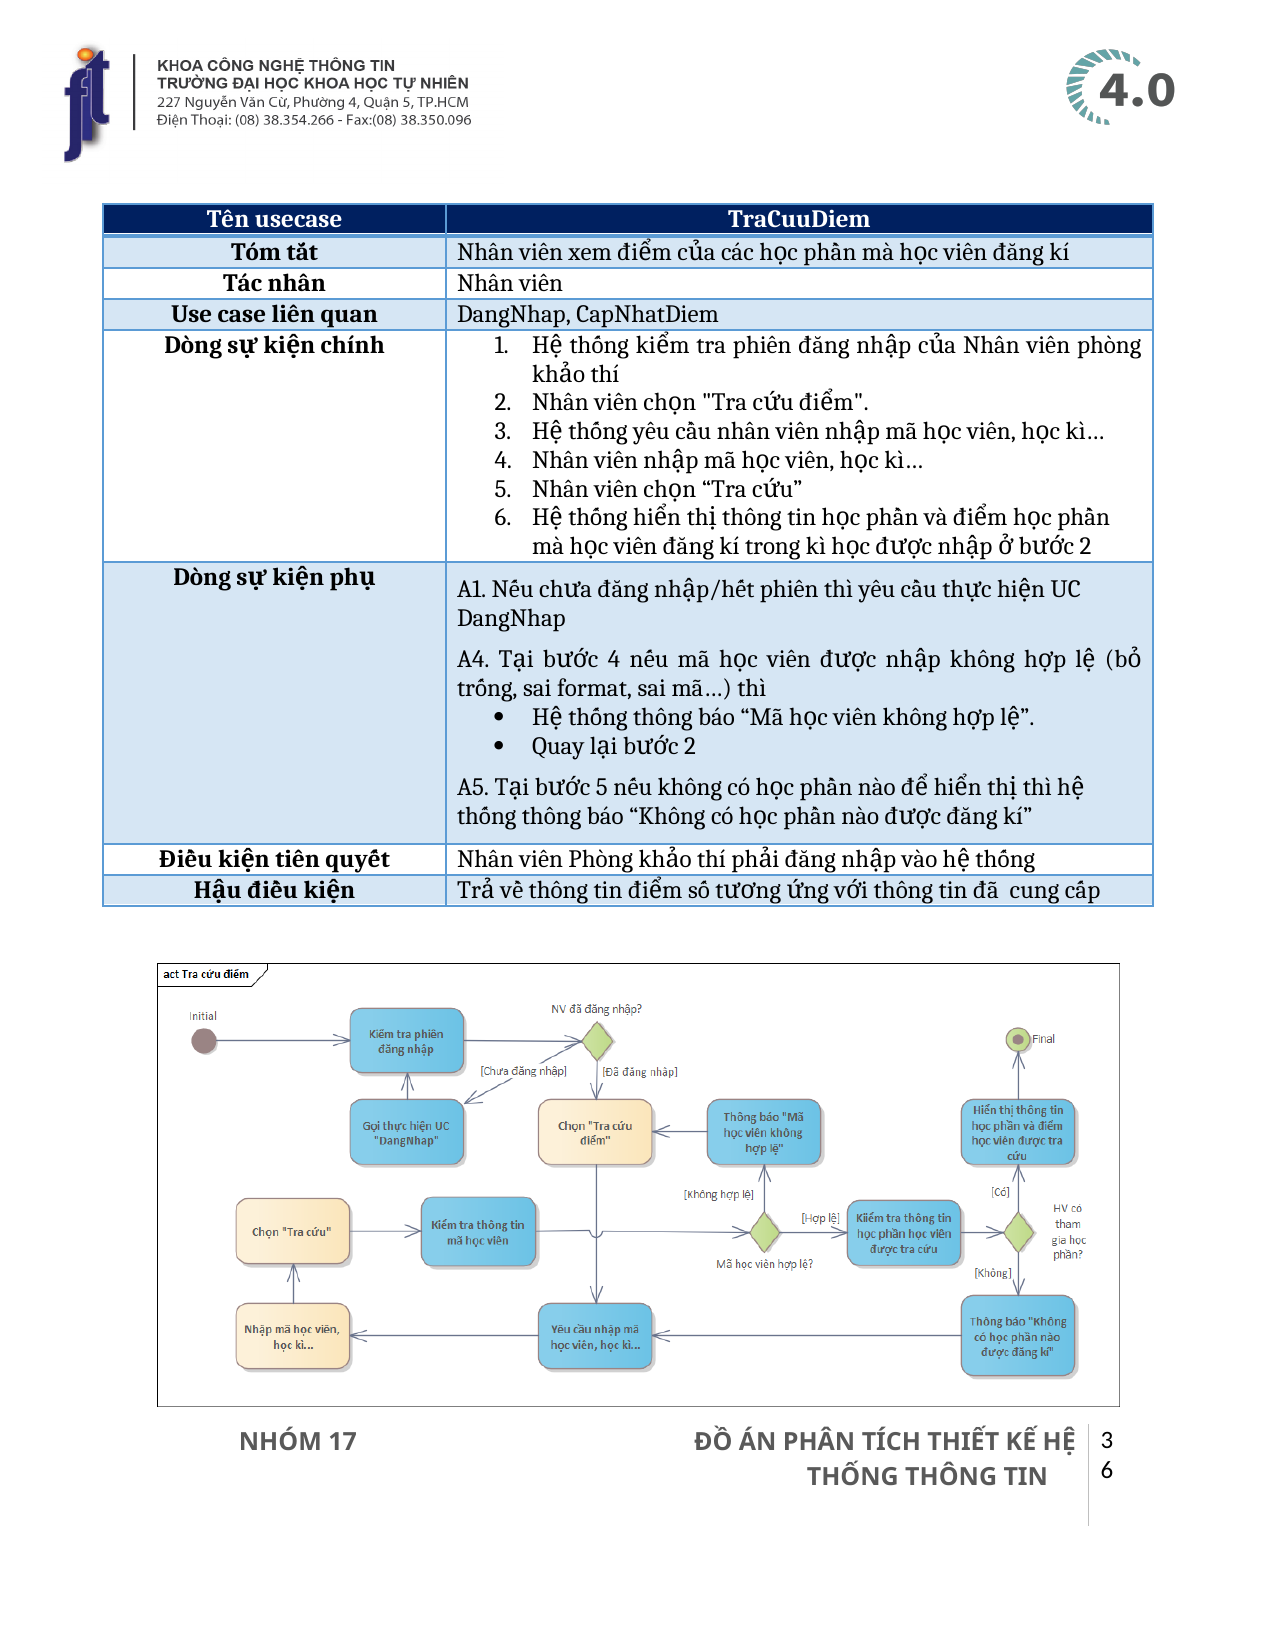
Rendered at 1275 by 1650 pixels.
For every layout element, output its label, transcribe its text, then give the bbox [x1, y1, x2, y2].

table_cell DangNhap, CapNhatDiem [447, 300, 1152, 329]
table_header Tên usecase [104, 205, 445, 233]
table_cell Trả về thông tin điểm số tương ứng với thông tin đã cung cấp [447, 876, 1152, 904]
picture [1059, 42, 1182, 128]
table_cell Nhân viên Phòng khảo thí phải đăng nhập vào hệ thống [447, 845, 1152, 874]
table_header TraCuuDiem [447, 205, 1152, 233]
picture [41, 38, 504, 184]
picture [150, 956, 1125, 1413]
table_cell Hậu điều kiện [104, 876, 445, 904]
table_cell Nhân viên xem điểm của các học phần mà học viên đăng kí [447, 238, 1152, 267]
table_cell Dòng sự kiện chính [104, 331, 445, 561]
table_cell Use case liên quan [104, 300, 445, 329]
table_cell Tóm tắt [104, 238, 445, 267]
table_cell Điều kiện tiên quyết [104, 845, 445, 874]
table_cell Dòng sự kiện phụ [104, 563, 445, 843]
table_cell Hệ thống kiểm tra phiên đăng nhập của Nhân viên phòng khảo thí Nhân viên chọn "Tra cứu điểm". Hệ thống yêu cầu nhân viên nhập mã học viên, học kì… Nhân viên nhập mã học viên, học kì… Nhân viên chọn “Tra cứu” Hệ thống hiển thị thông tin học phần và điểm học phần mà học viên đăng kí trong kì học được nhập ở bước 2 [447, 331, 1152, 561]
table_cell Nhân viên [447, 269, 1152, 298]
table_cell A1. Nếu chưa đăng nhập/hết phiên thì yêu cầu thực hiện UC DangNhap A4. Tại bước 4 nếu mã học viên được nhập không hợp lệ (bỏ trống, sai format, sai mã…) thì Hệ thống thông báo “Mã học viên không hợp lệ”. Quay lại bước 2 A5. Tại bước 5 nếu không có học phần nào để hiển thị thì hệ thống thông báo “Không có học phần nào được đăng kí” [447, 563, 1152, 843]
table_cell Tác nhân [104, 269, 445, 298]
